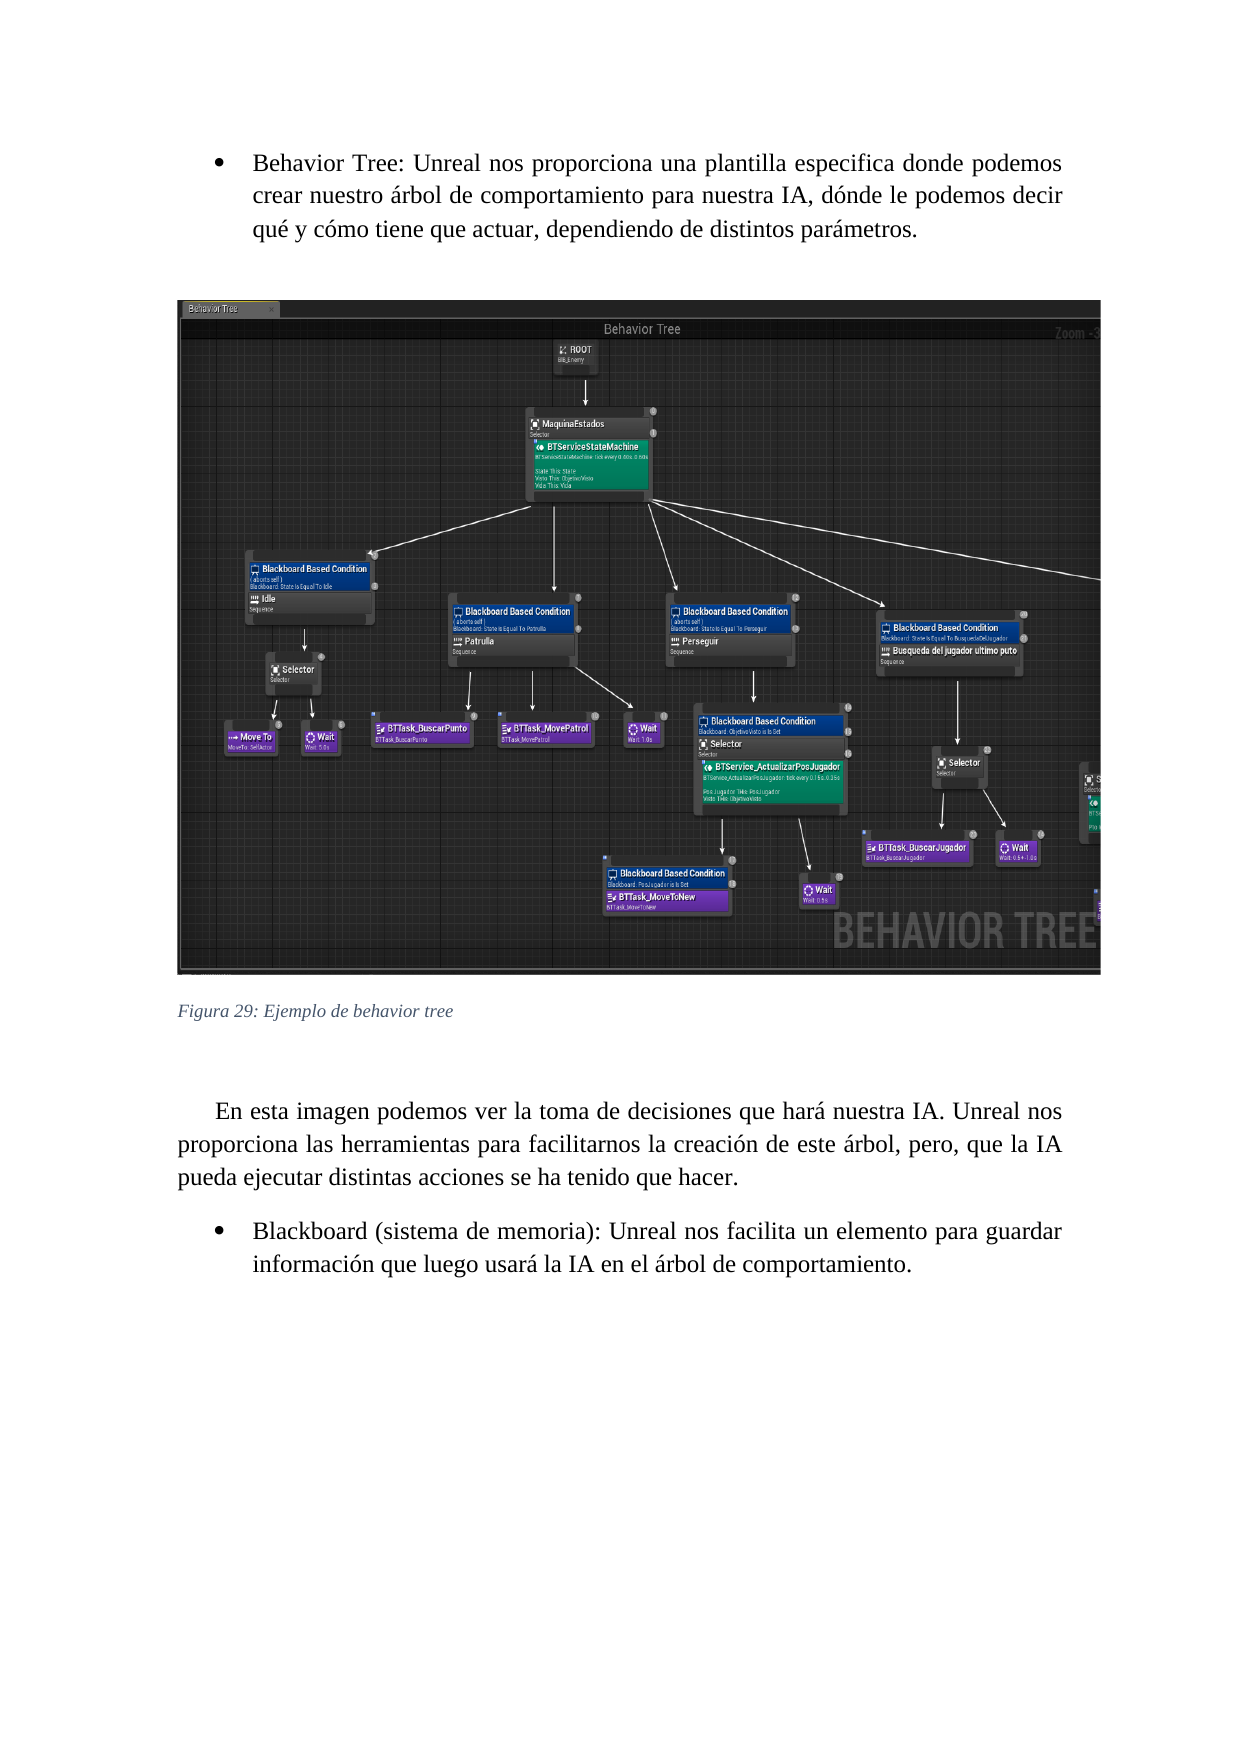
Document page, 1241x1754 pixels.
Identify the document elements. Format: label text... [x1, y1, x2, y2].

picture [177, 300, 1101, 975]
text En esta imagen podemos ver la toma de decisiones que hará nuestra IA. Unreal nos proporciona las herramientas para facilitarnos la creación de este árbol, pero, que la IA pueda ejecutar distintas acciones se ha tenido que hacer. [177, 1096, 1063, 1191]
list Blackboard (sistema de memoria): Unreal nos facilita un elemento para guardar información que luego usará la IA en el árbol de comportamiento. [215, 1216, 1063, 1277]
list Behavior Tree: Unreal nos proporciona una plantilla especifica donde podemos crear nuestro árbol de comportamiento para nuestra IA, dónde le podemos decir qué y cómo tiene que actuar, dependiendo de distintos parámetros. [215, 148, 1063, 242]
